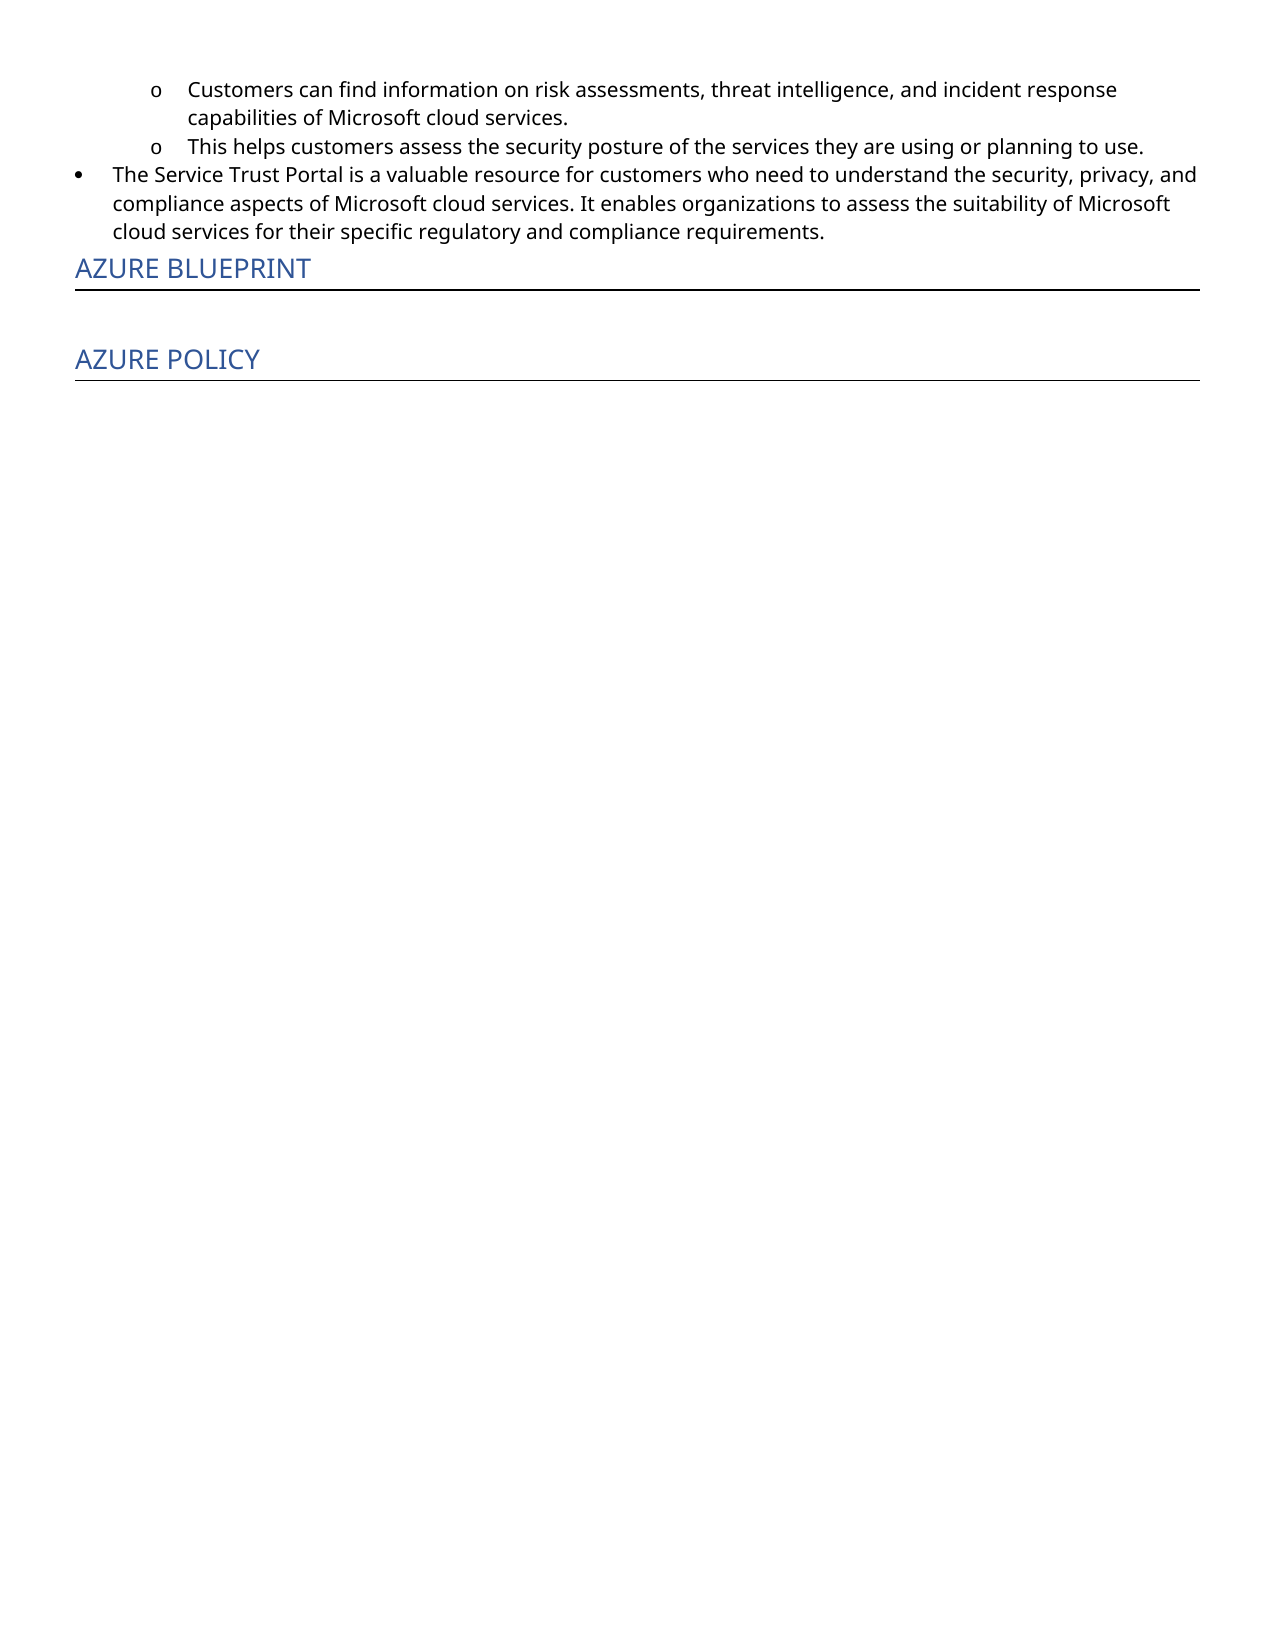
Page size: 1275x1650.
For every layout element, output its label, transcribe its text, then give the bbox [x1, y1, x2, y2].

subtitle AZURE POLICY [75, 341, 1200, 380]
subtitle AZURE BLUEPRINT [75, 250, 1200, 289]
list This helps customers assess the security posture of the services they are using or planning to use. [150, 132, 1200, 161]
list Customers can find information on risk assessments, threat intelligence, and incident response capabilities of Microsoft cloud services. [150, 75, 1200, 132]
list The Service Trust Portal is a valuable resource for customers who need to understand the security, privacy, and compliance aspects of Microsoft cloud services. It enables organizations to assess the suitability of Microsoft cloud services for their specific regulatory and compliance requirements. [75, 161, 1200, 246]
